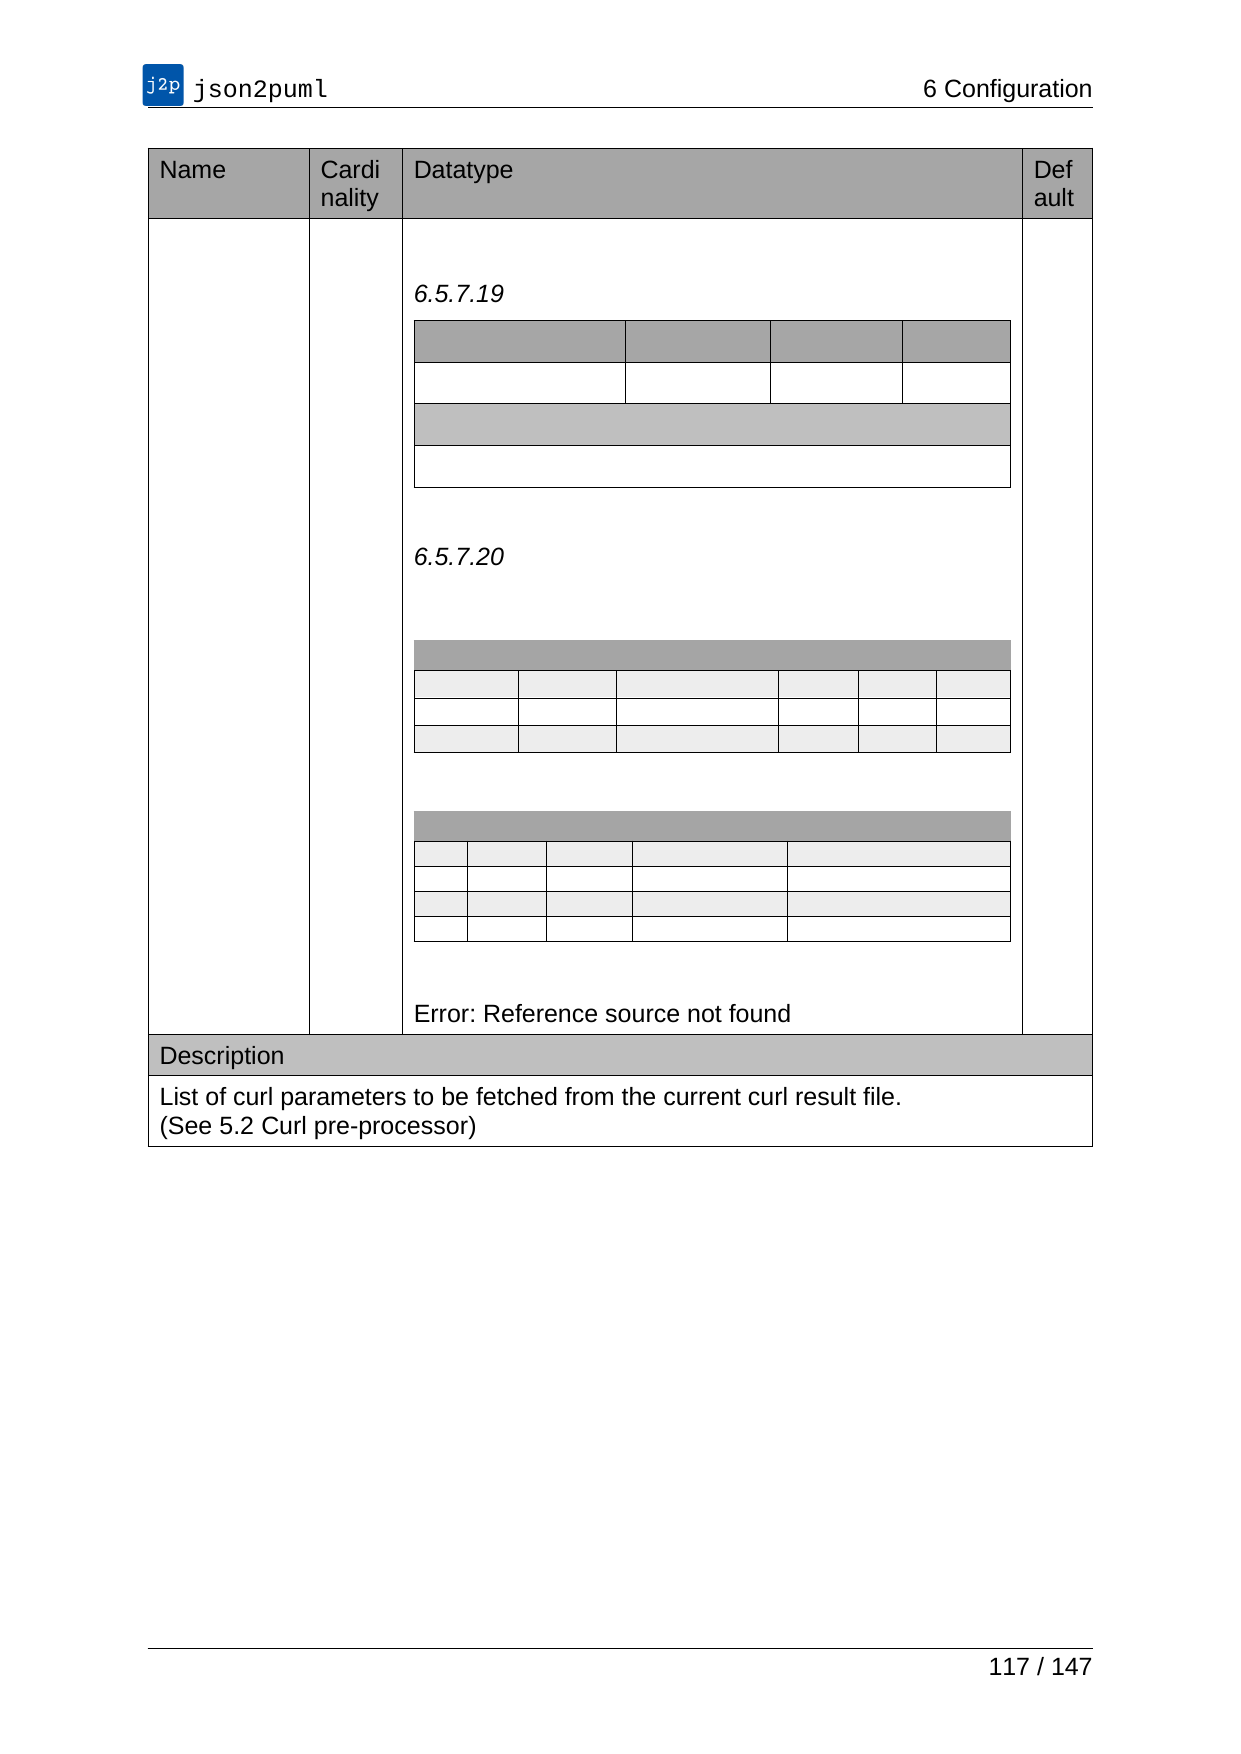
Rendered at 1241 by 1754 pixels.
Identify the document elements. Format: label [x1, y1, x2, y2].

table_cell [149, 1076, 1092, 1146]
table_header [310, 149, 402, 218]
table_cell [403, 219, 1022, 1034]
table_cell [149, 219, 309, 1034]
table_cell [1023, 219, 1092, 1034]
picture [142, 64, 184, 106]
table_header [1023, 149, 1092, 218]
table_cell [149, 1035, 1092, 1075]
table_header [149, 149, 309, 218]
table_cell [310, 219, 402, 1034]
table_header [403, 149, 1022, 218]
